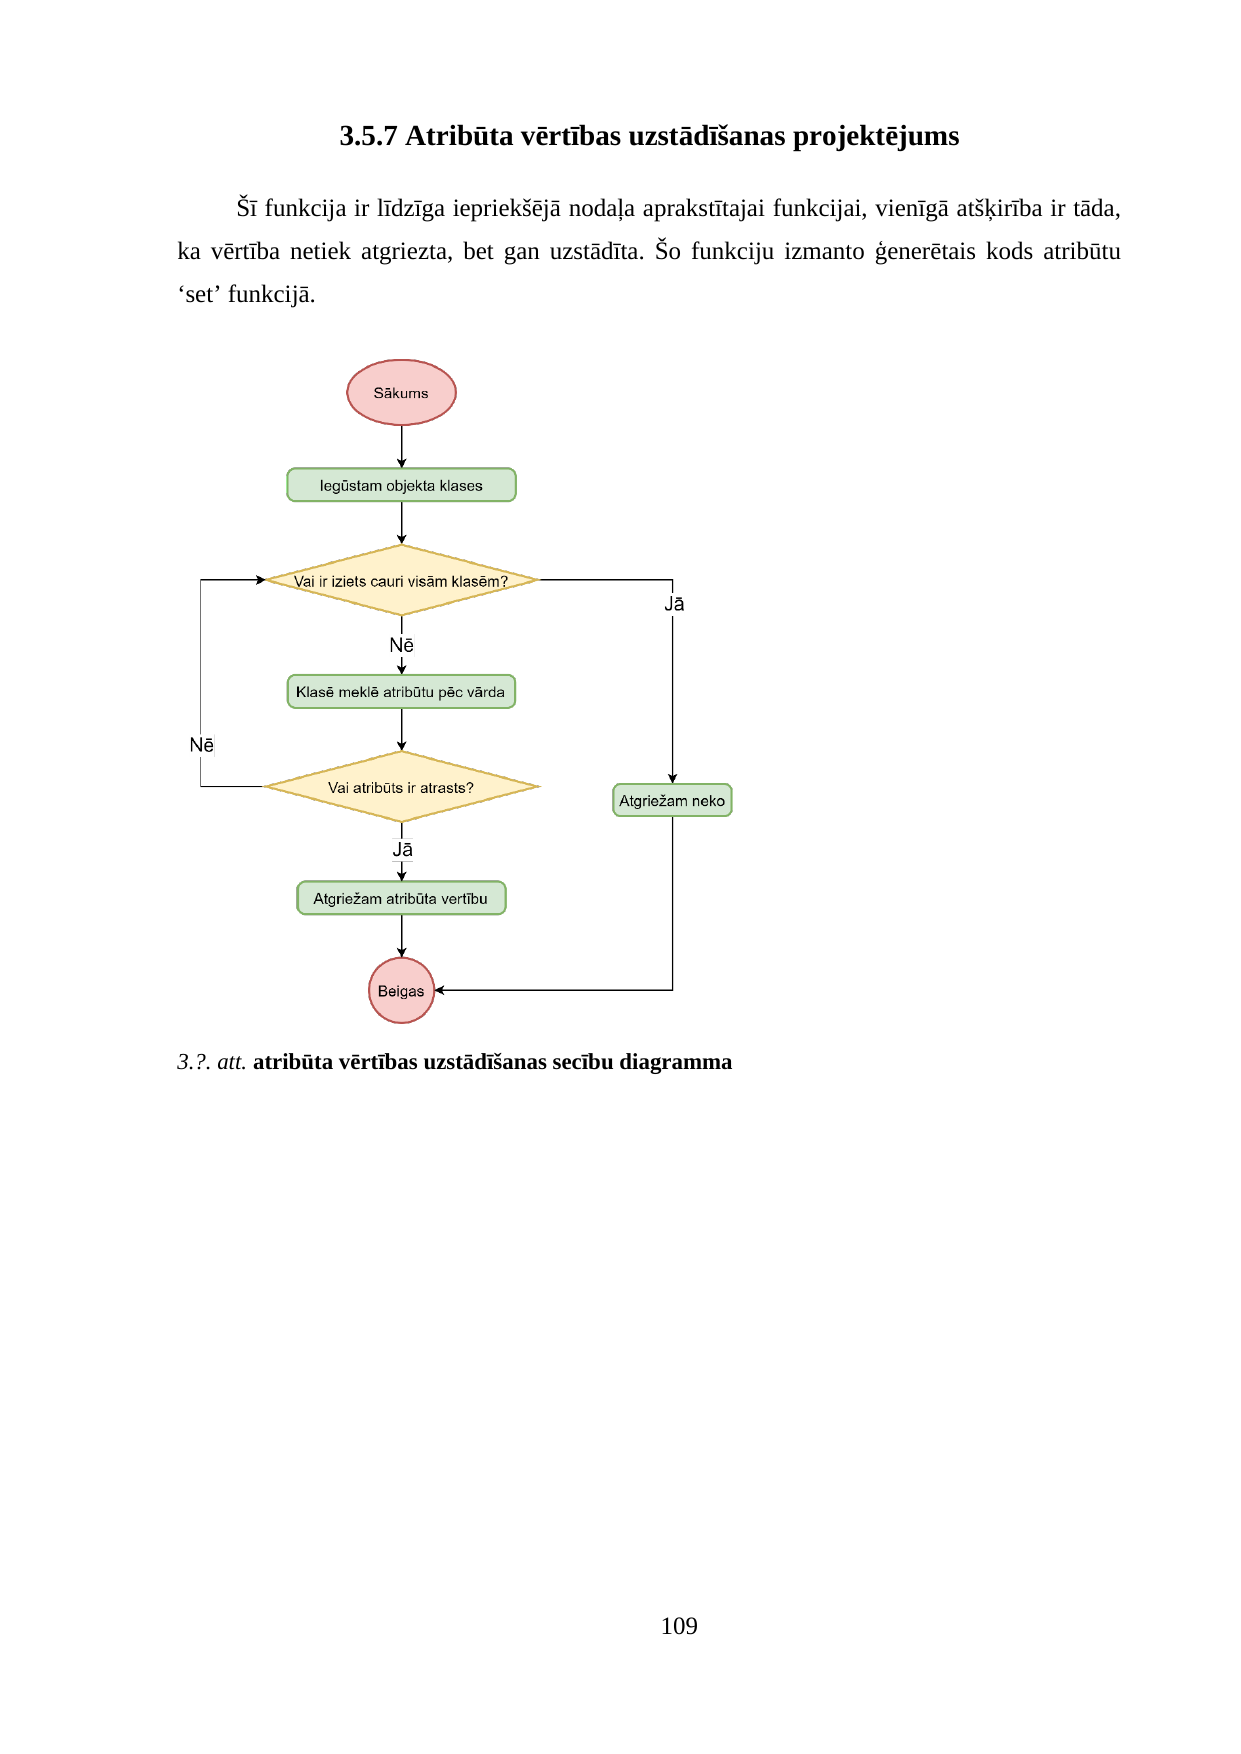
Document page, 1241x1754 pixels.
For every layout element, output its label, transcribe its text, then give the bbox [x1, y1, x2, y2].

subtitle 3.5.7 Atribūta vērtības uzstādīšanas projektējums [177, 118, 1122, 152]
text Šī funkcija ir līdzīga iepriekšējā nodaļa aprakstītajai funkcijai, vienīgā atšķirība ir tāda, ka vērtība netiek atgriezta, bet gan uzstādīta. Šo funkciju izmanto ģenerētais kods atribūtu ‘set’ funkcijā. [177, 193, 1122, 308]
picture [177, 347, 743, 1034]
text 3.?. att. atribūta vērtības uzstādīšanas secību diagramma [177, 1048, 1122, 1074]
